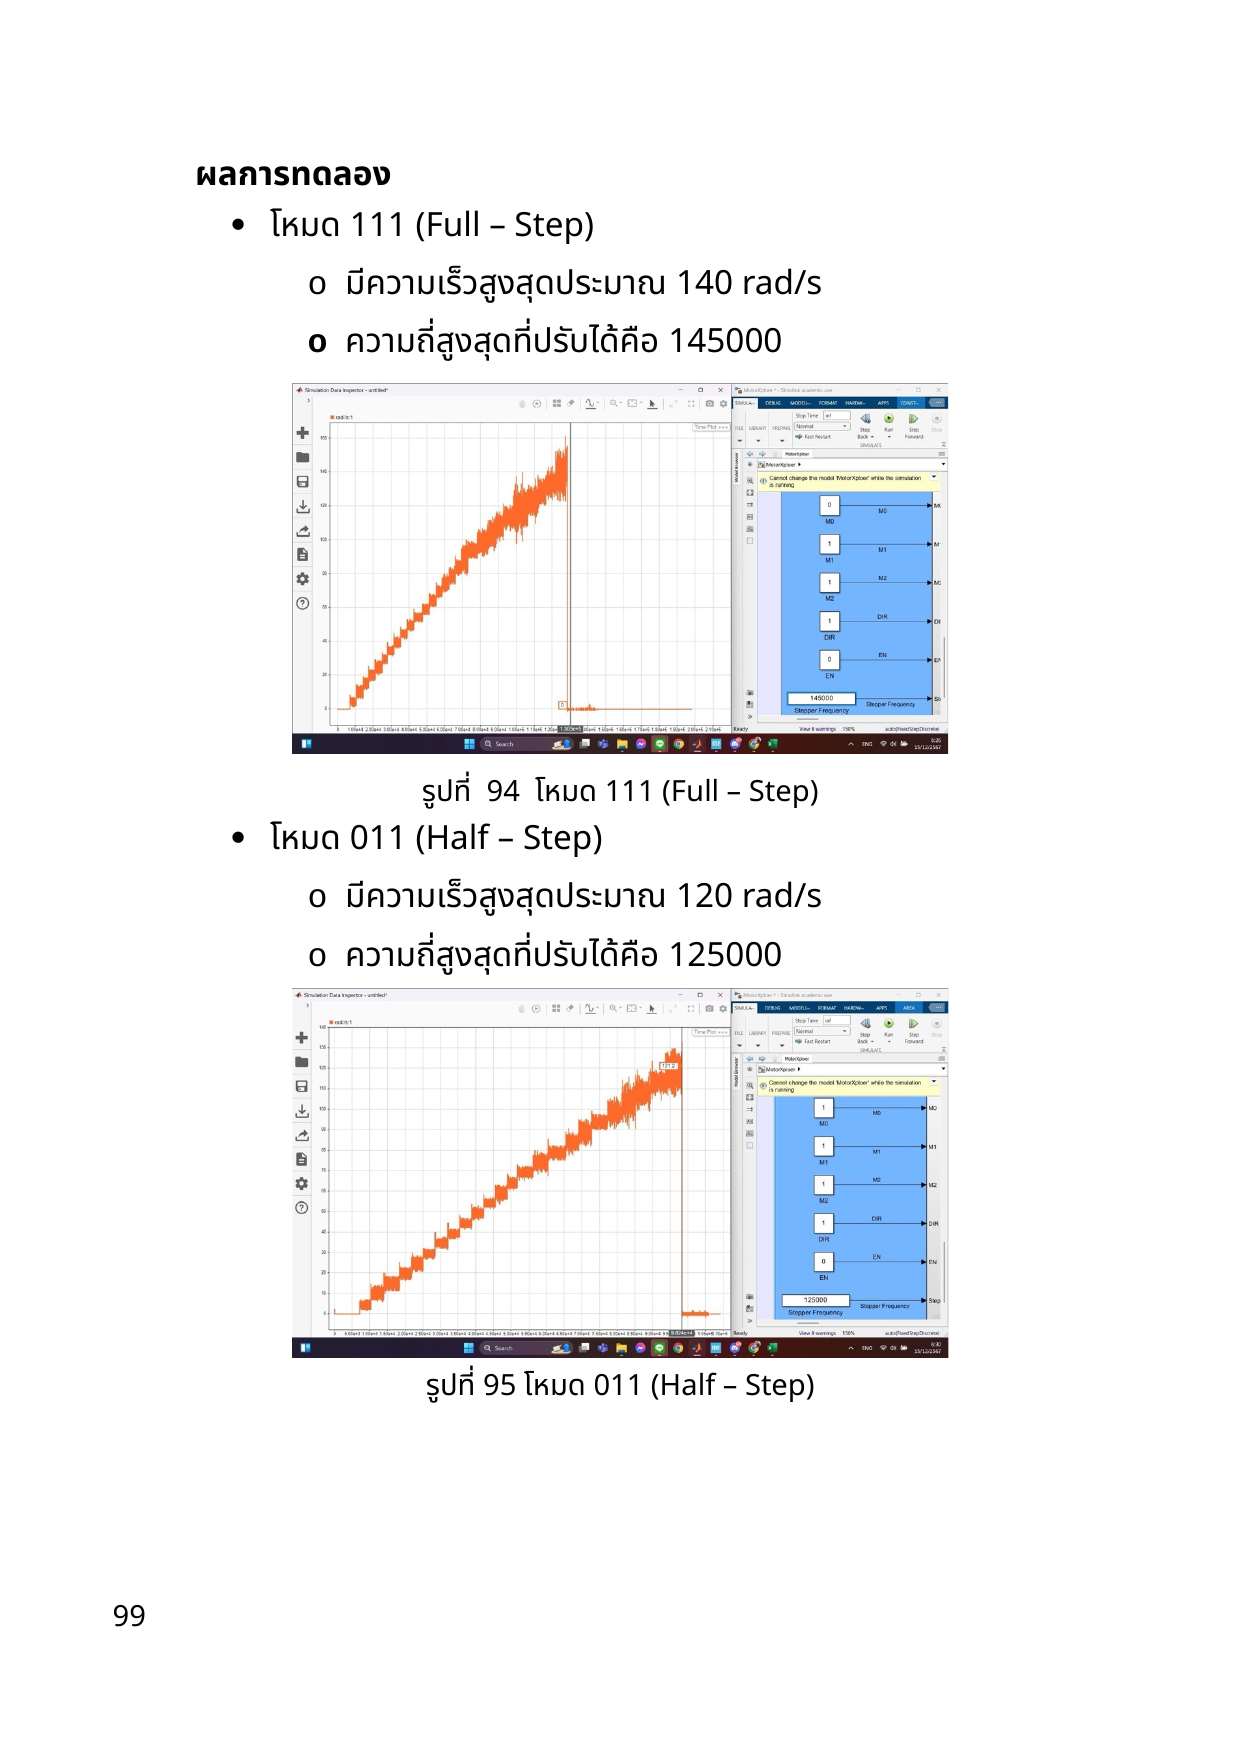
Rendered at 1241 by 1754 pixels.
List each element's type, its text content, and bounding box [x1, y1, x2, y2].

list ความถี่สูงสุดที่ปรับได้คือ 145000 [307, 317, 1128, 367]
text รูปที่ 94 โหมด 111 (Full – Step) [112, 770, 1128, 814]
text รูปที่ 95 โหมด 011 (Half – Step) [112, 1364, 1128, 1409]
list โหมด 111 (Full – Step) [232, 200, 1128, 251]
list มีความเร็วสูงสุดประมาณ 120 rad/s [307, 872, 1128, 923]
picture [292, 383, 949, 754]
list โหมด 011 (Half – Step) [232, 814, 1128, 865]
list ผลการทดลอง [195, 150, 1128, 200]
list ความถี่สูงสุดที่ปรับได้คือ 125000 [307, 930, 1128, 981]
picture [292, 988, 949, 1358]
list มีความเร็วสูงสุดประมาณ 140 rad/s [307, 258, 1128, 309]
